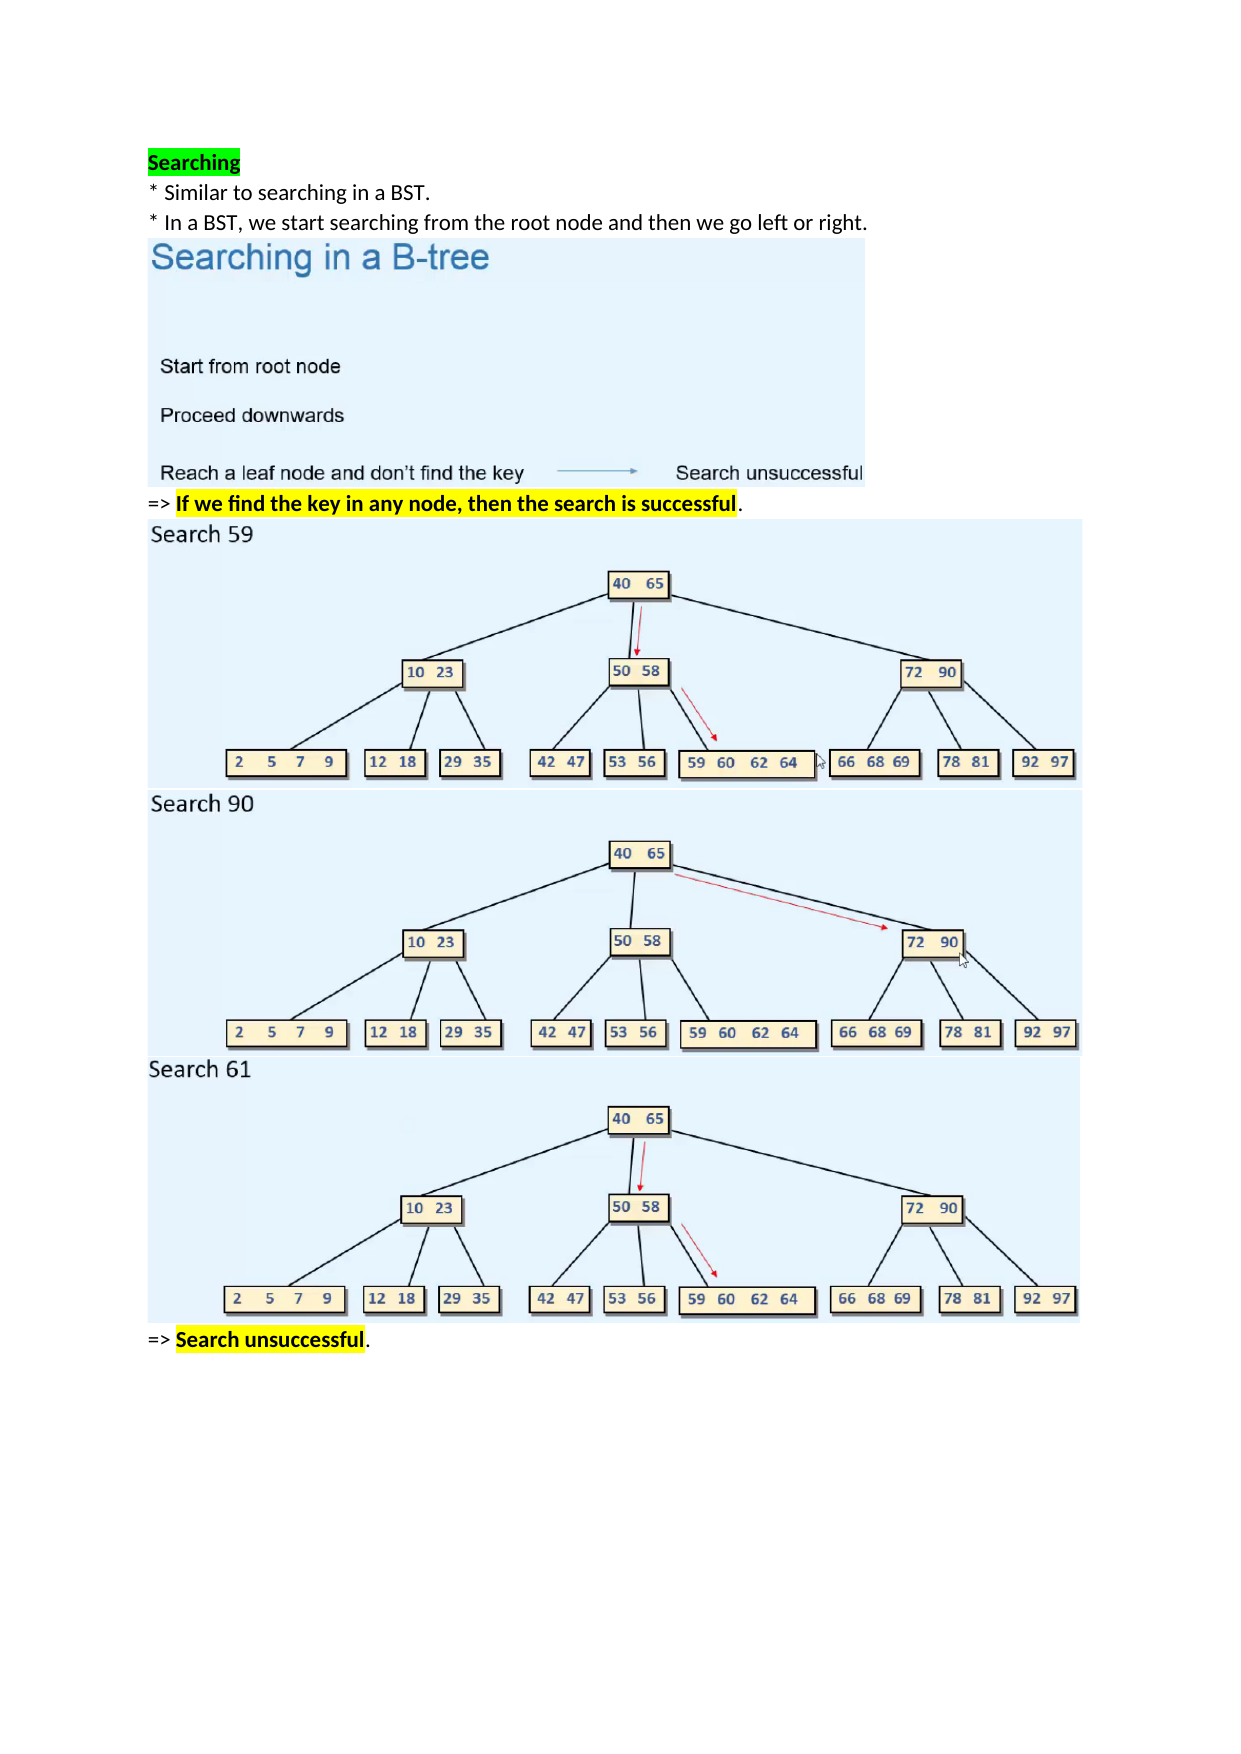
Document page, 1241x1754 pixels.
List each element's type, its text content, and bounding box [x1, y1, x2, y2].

picture [147, 790, 1083, 1056]
picture [147, 1057, 1080, 1323]
picture [147, 238, 866, 487]
picture [147, 519, 1083, 788]
